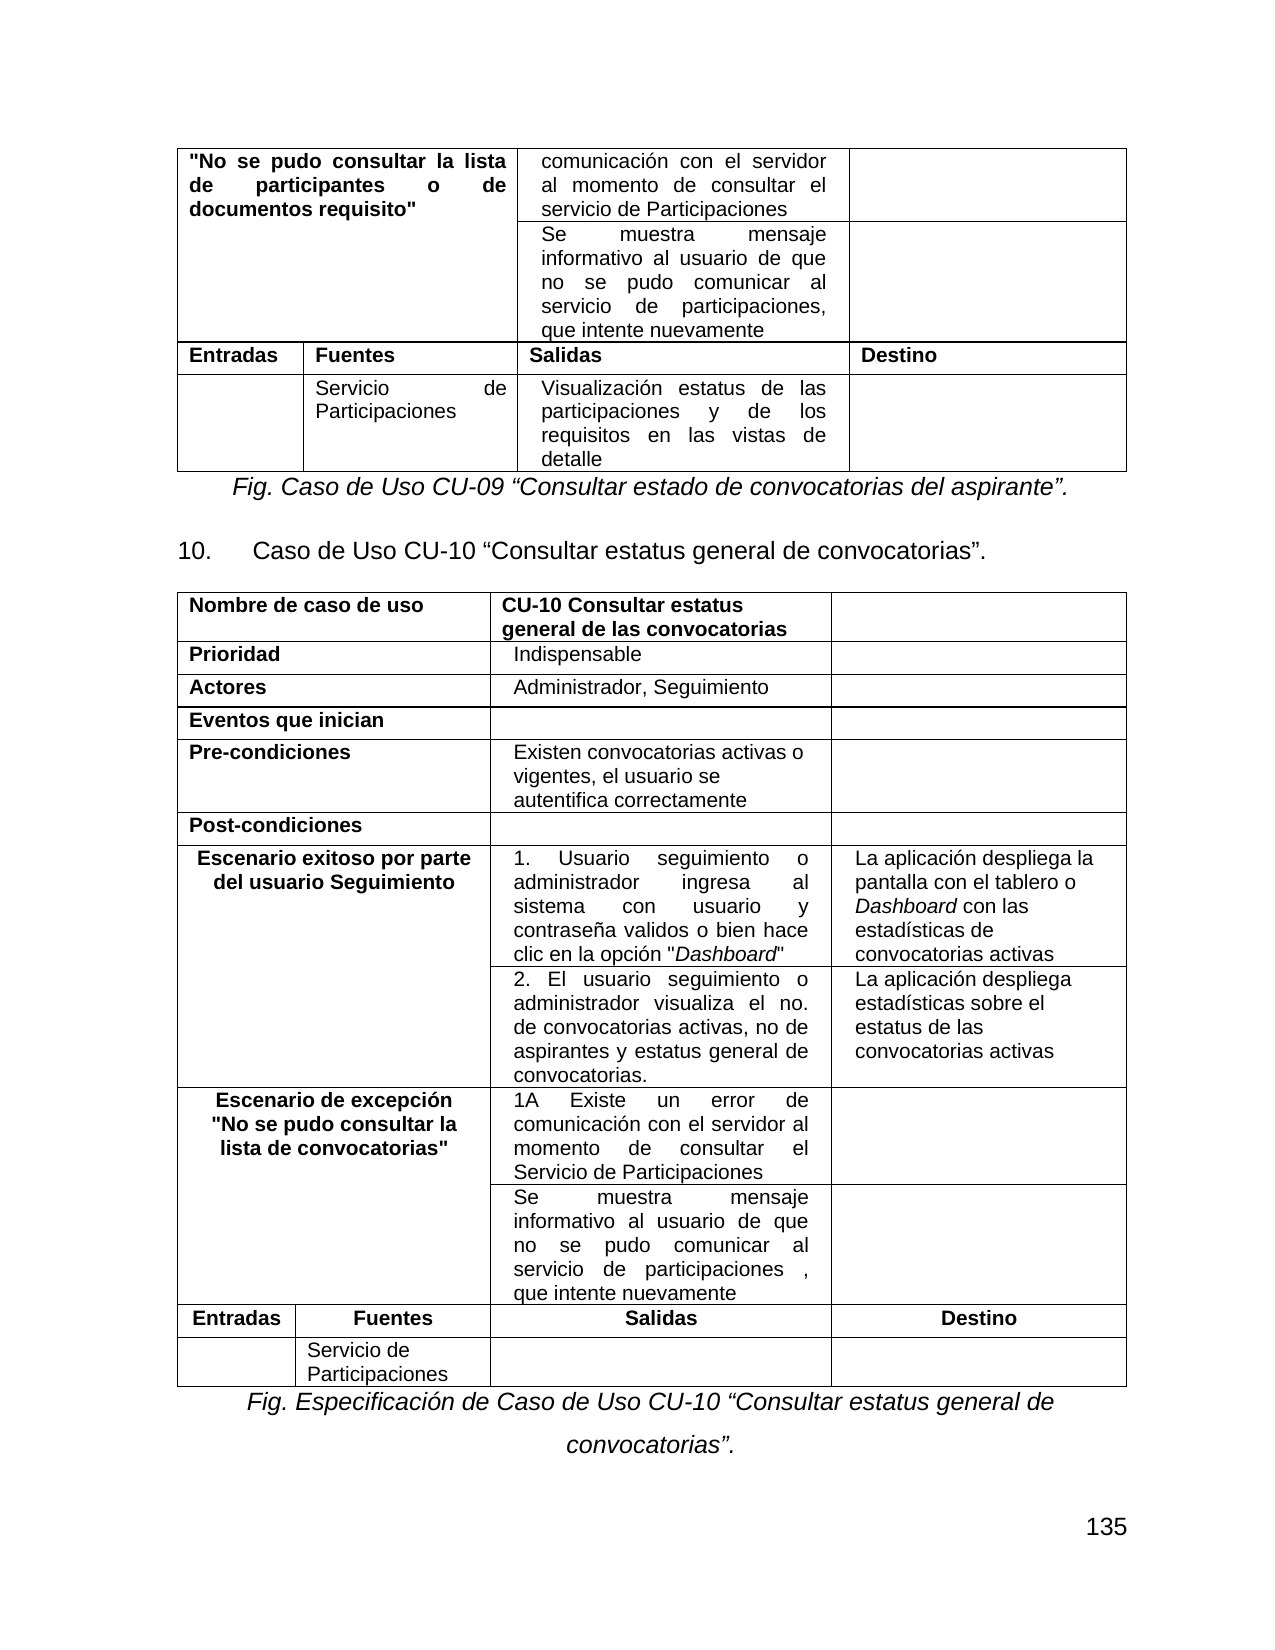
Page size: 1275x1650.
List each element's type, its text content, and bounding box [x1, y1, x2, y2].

table_cell Pre-condiciones [178, 740, 490, 812]
table_cell [832, 642, 1126, 673]
table_cell Visualización estatus de las participaciones y de los requisitos en las vistas de detalle [518, 375, 849, 471]
table_cell Servicio de Participaciones [304, 375, 517, 471]
table_cell Salidas [518, 343, 849, 374]
table_cell Administrador, Seguimiento [491, 675, 831, 706]
table_cell Escenario exitoso por parte del usuario Seguimiento [178, 846, 490, 1087]
table_cell Se muestra mensaje informativo al usuario de que no se pudo comunicar al servicio de participaciones, que intente nuevamente [518, 222, 849, 341]
table_cell [832, 1338, 1126, 1386]
table_cell Entradas [178, 1305, 295, 1337]
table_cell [518, 149, 849, 221]
table_cell Entradas [178, 343, 303, 374]
table_cell La aplicación despliega la pantalla con el tablero o Dashboard con las estadísticas de convocatorias activas [832, 846, 1126, 966]
table_cell Se muestra mensaje informativo al usuario de que no se pudo comunicar al servicio de participaciones , que intente nuevamente [491, 1185, 831, 1304]
table_cell Actores [178, 675, 490, 706]
table_cell [832, 708, 1126, 739]
table_cell [832, 1088, 1126, 1183]
table_cell Post-condiciones [178, 813, 490, 845]
table_header Nombre de caso de uso [178, 593, 490, 641]
table_header [832, 593, 1126, 641]
table_cell [832, 740, 1126, 812]
table_cell [832, 813, 1126, 845]
table_cell [491, 708, 831, 739]
table_cell Salidas [491, 1305, 831, 1337]
table_cell Fuentes [296, 1305, 490, 1337]
table_cell 1A Existe un error de comunicación con el servidor al momento de consultar el Servicio de Participaciones [491, 1088, 831, 1183]
table_cell Indispensable [491, 642, 831, 673]
subtitle Caso de Uso CU-10 “Consultar estatus general de convocatorias”. [177, 536, 1127, 565]
table_cell [178, 1338, 295, 1386]
text Fig. Caso de Uso CU-09 “Consultar estado de convocatorias del aspirante”. [177, 472, 1127, 501]
table_cell Fuentes [304, 343, 517, 374]
table_cell Destino [832, 1305, 1126, 1337]
table_cell 1. Usuario seguimiento o administrador ingresa al sistema con usuario y contraseña validos o bien hace clic en la opción "Dashboard" [491, 846, 831, 966]
table_cell Existen convocatorias activas o vigentes, el usuario se autentifica correctamente [491, 740, 831, 812]
table_cell [850, 375, 1126, 471]
table_cell [832, 675, 1126, 706]
table_cell Destino [850, 343, 1126, 374]
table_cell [178, 149, 517, 341]
table_cell La aplicación despliega estadísticas sobre el estatus de las convocatorias activas [832, 967, 1126, 1087]
table_cell [850, 222, 1126, 341]
table_cell Servicio de Participaciones [296, 1338, 490, 1386]
table_cell [832, 1185, 1126, 1304]
table_cell [850, 149, 1126, 221]
table_cell [491, 813, 831, 845]
table_cell Prioridad [178, 642, 490, 673]
table_cell Eventos que inician [178, 708, 490, 739]
table_cell 2. El usuario seguimiento o administrador visualiza el no. de convocatorias activas, no de aspirantes y estatus general de convocatorias. [491, 967, 831, 1087]
table_header CU-10 Consultar estatus general de las convocatorias [491, 593, 831, 641]
text Fig. Especificación de Caso de Uso CU-10 “Consultar estatus general de convocatorias”. [177, 1387, 1127, 1459]
table_cell [178, 375, 303, 471]
table_cell [491, 1338, 831, 1386]
table_cell Escenario de excepción "No se pudo consultar la lista de convocatorias" [178, 1088, 490, 1304]
